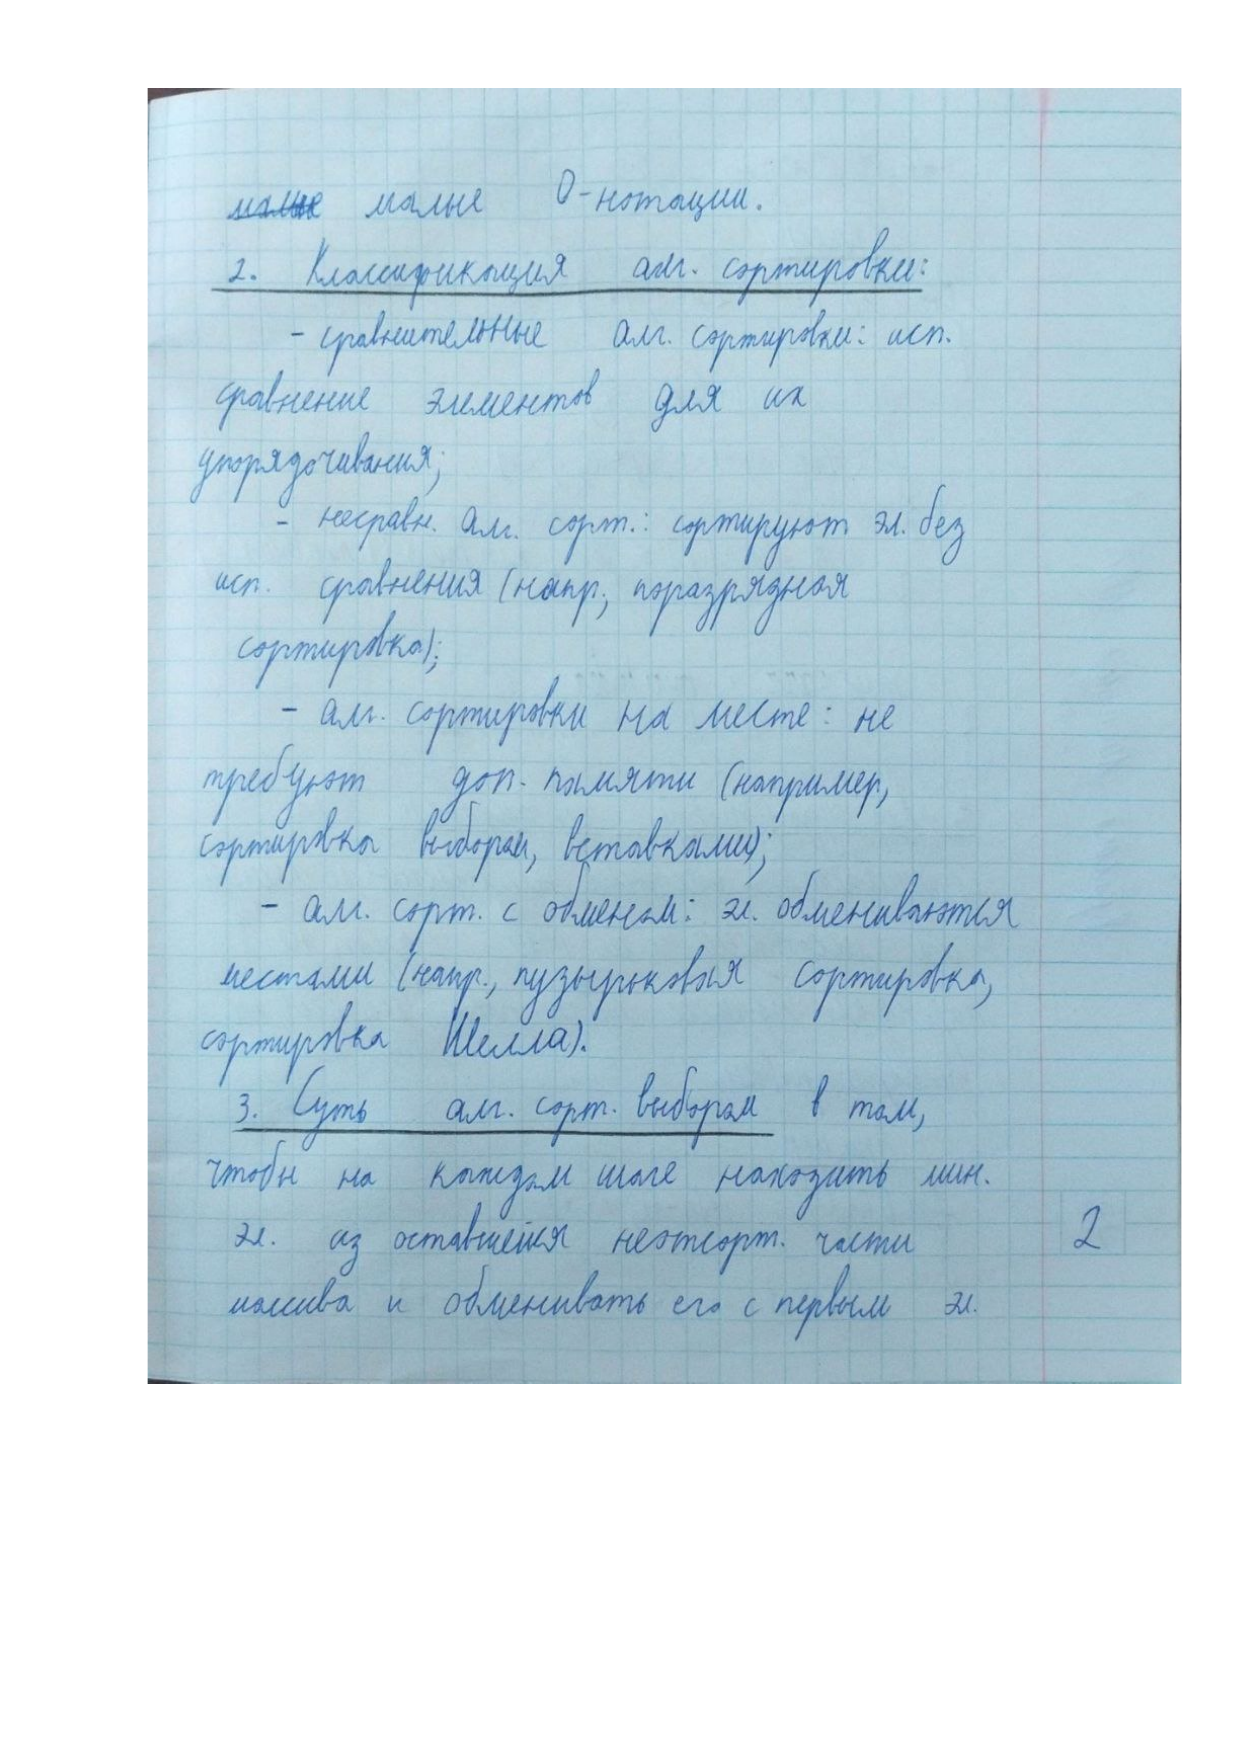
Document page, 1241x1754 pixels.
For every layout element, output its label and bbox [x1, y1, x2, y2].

picture [147, 88, 1182, 1384]
